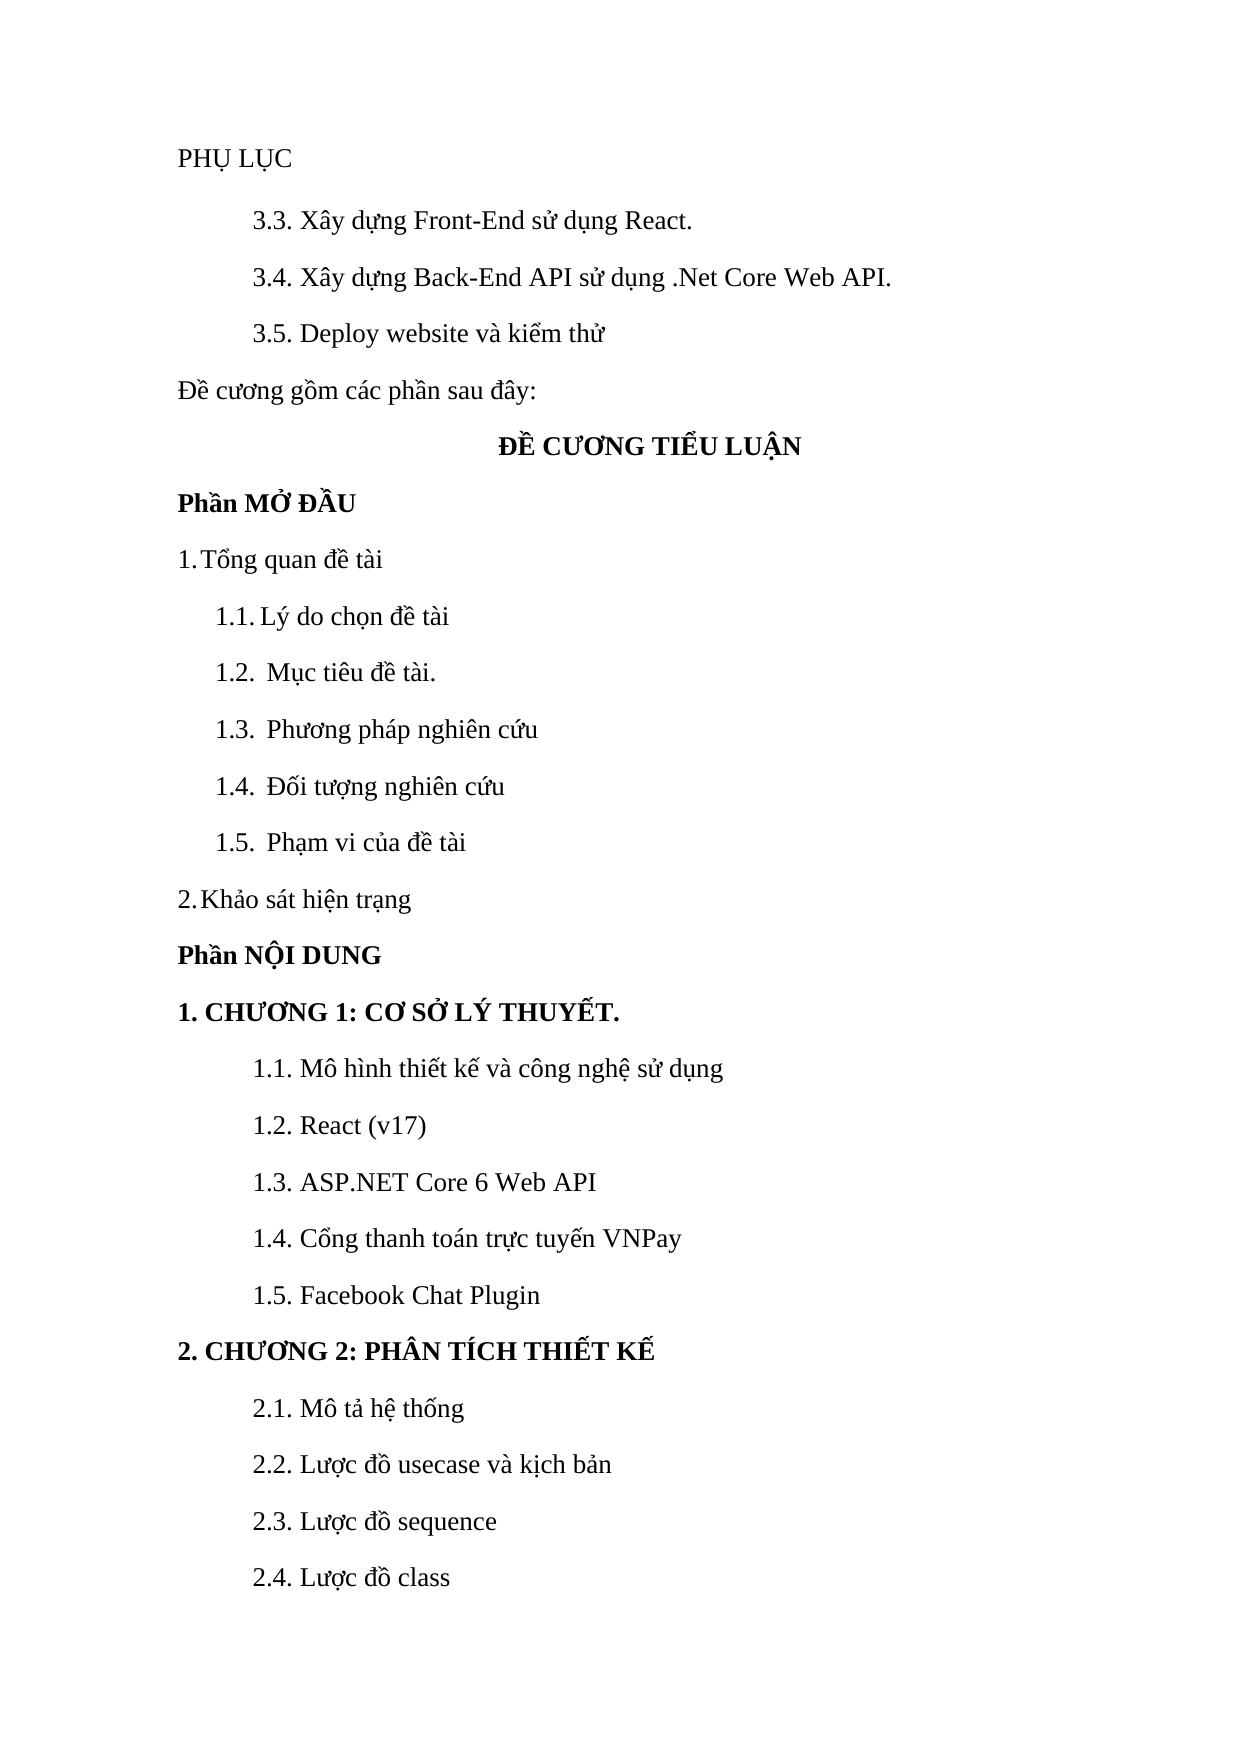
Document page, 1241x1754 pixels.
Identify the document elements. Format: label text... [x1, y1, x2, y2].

list Lược đồ class [252, 1562, 1122, 1593]
text Đề cương gồm các phần sau đây: [177, 374, 1122, 405]
list CHƯƠNG 2: PHÂN TÍCH THIẾT KẾ [177, 1335, 1122, 1366]
list Khảo sát hiện trạng [177, 883, 1122, 914]
text Phần MỞ ĐẦU [177, 487, 1122, 518]
list Đối tượng nghiên cứu [215, 770, 1122, 801]
list Mô tả hệ thống [252, 1392, 1122, 1423]
list Lược đồ sequence [252, 1505, 1122, 1536]
list Lý do chọn đề tài [215, 600, 1122, 631]
list Mô hình thiết kế và công nghệ sử dụng [252, 1052, 1122, 1084]
list Phạm vi của đề tài [215, 826, 1122, 857]
text Phần NỘI DUNG [177, 939, 1122, 971]
list Mục tiêu đề tài. [215, 657, 1122, 688]
list Tổng quan đề tài [177, 543, 1122, 574]
text 3.4. Xây dựng Back-End API sử dụng .Net Core Web API. [177, 261, 1122, 292]
list CHƯƠNG 1: CƠ SỞ LÝ THUYẾT. [177, 996, 1122, 1027]
list Lược đồ usecase và kịch bản [252, 1448, 1122, 1479]
list React (v17) [252, 1109, 1122, 1140]
list ASP.NET Core 6 Web API [252, 1166, 1122, 1197]
text ĐỀ CƯƠNG TIỂU LUẬN [177, 430, 1122, 461]
list Phương pháp nghiên cứu [215, 713, 1122, 744]
list Facebook Chat Plugin [252, 1279, 1122, 1310]
text 3.5. Deploy website và kiểm thử [177, 317, 1122, 348]
text 3.3. Xây dựng Front-End sử dụng React. [177, 204, 1122, 235]
list Cổng thanh toán trực tuyến VNPay [252, 1222, 1122, 1253]
